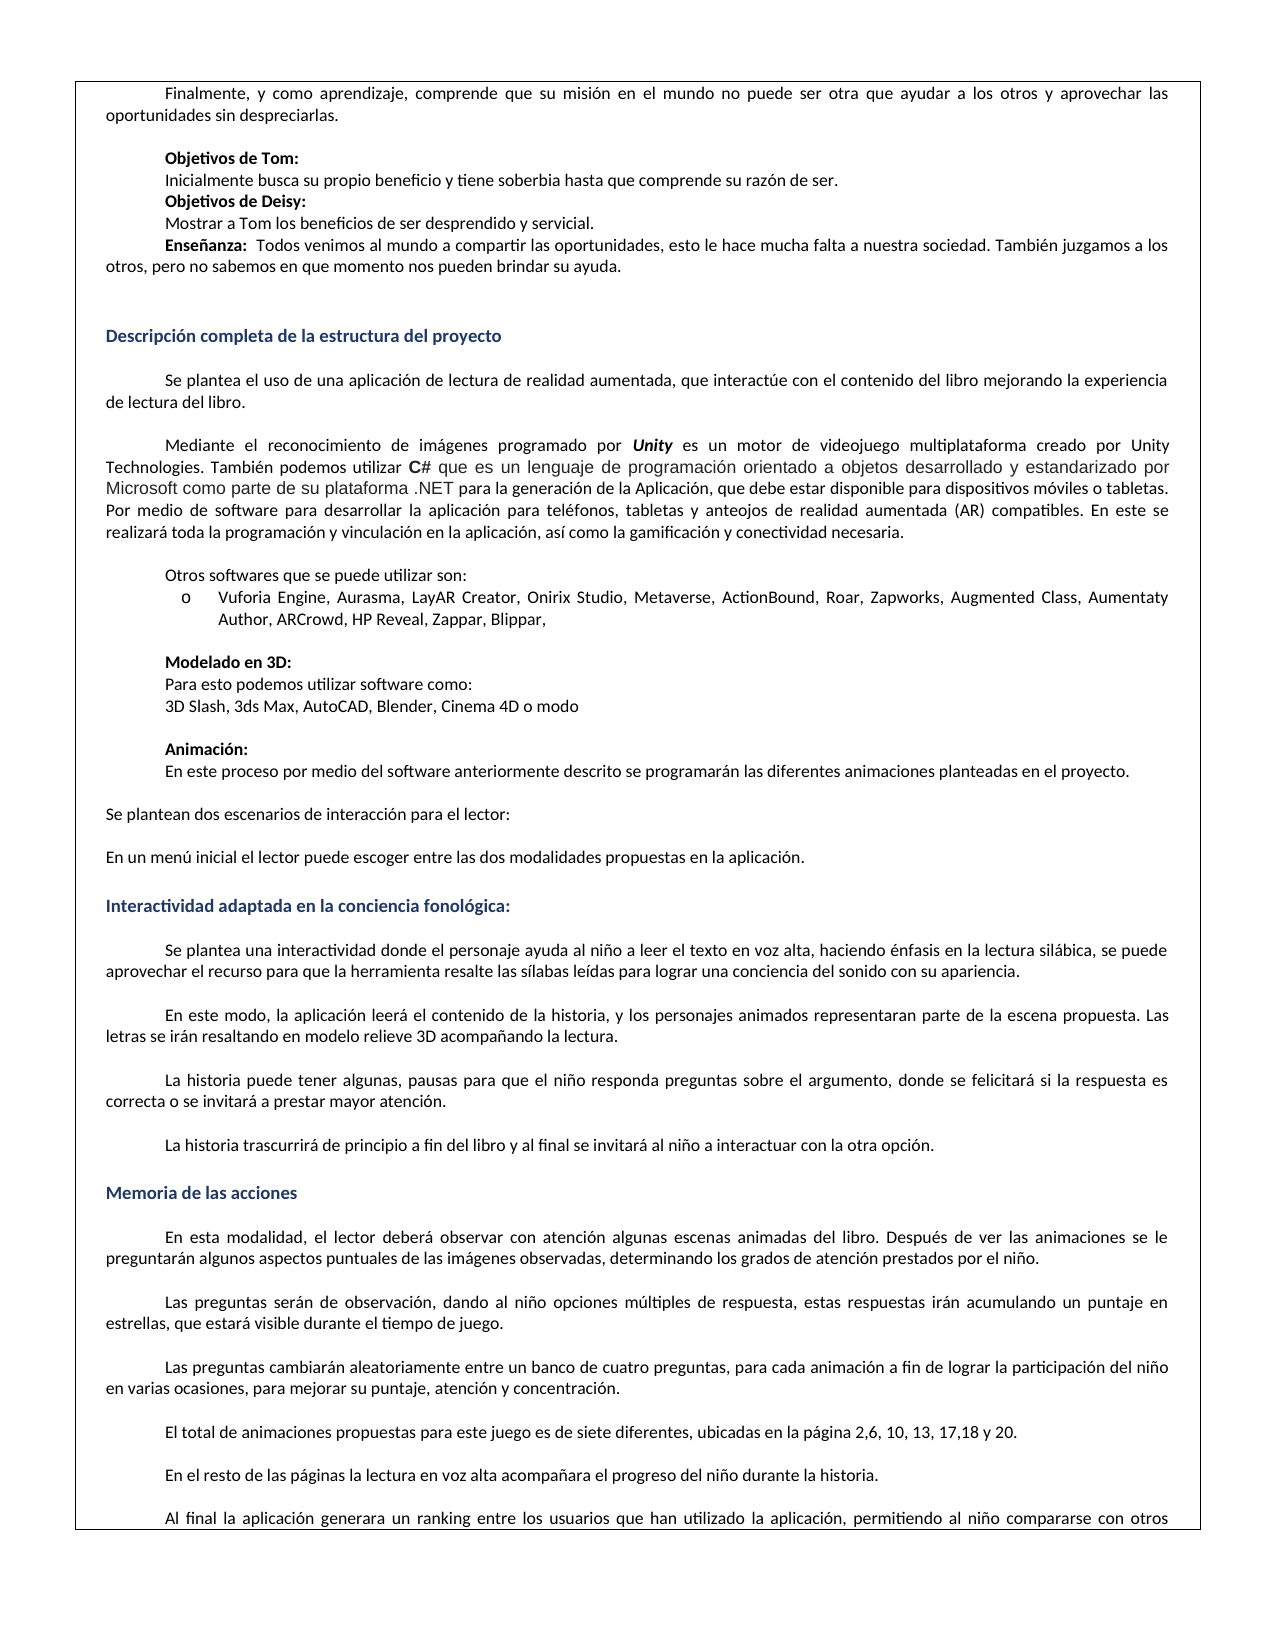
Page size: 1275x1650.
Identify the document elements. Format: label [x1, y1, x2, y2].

table_cell [76, 82, 1200, 1529]
